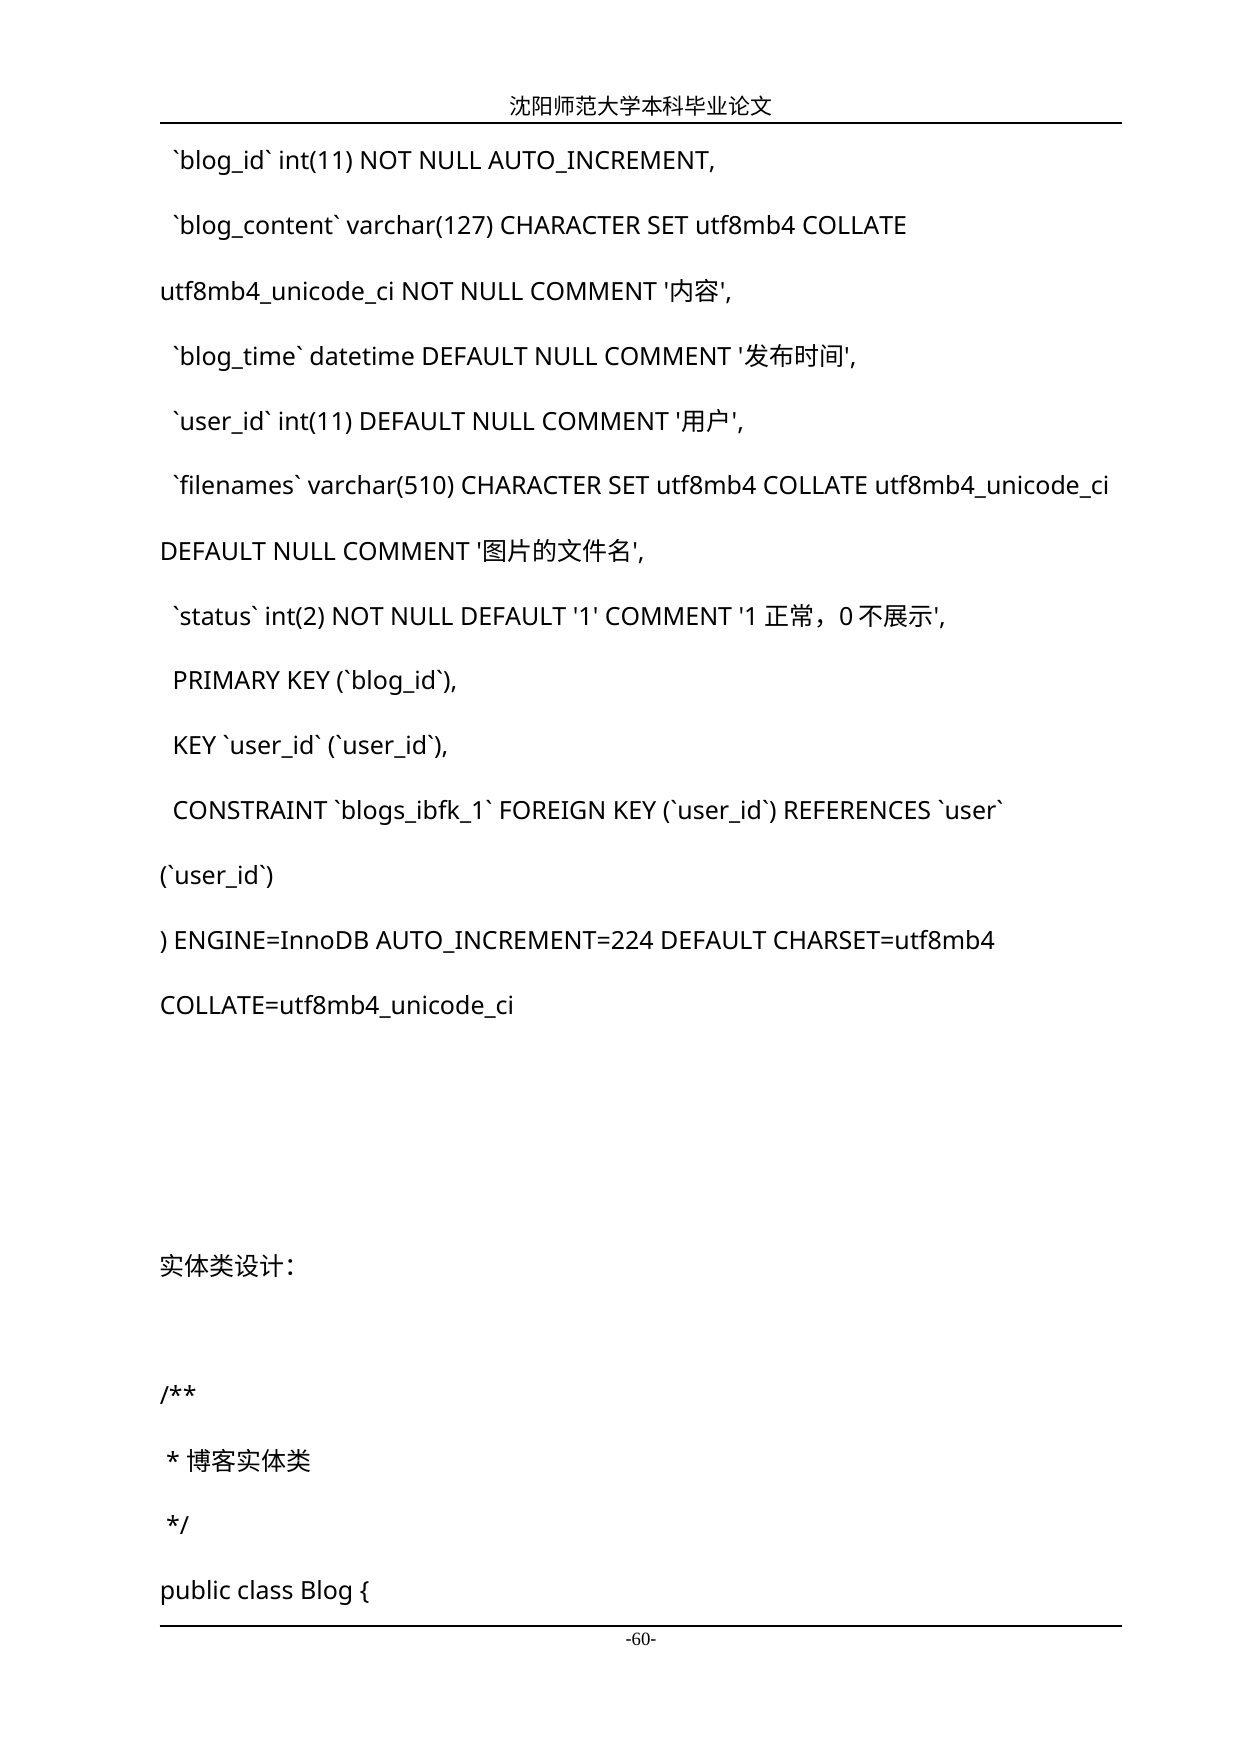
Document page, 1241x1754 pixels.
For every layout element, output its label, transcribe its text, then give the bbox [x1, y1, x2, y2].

text /** [159, 1362, 1122, 1427]
text ) ENGINE=InnoDB AUTO_INCREMENT=224 DEFAULT CHARSET=utf8mb4 COLLATE=utf8mb4_unicode_ci [159, 907, 1122, 1037]
text CONSTRAINT `blogs_ibfk_1` FOREIGN KEY (`user_id`) REFERENCES `user` (`user_id`) [159, 777, 1122, 907]
text `filenames` varchar(510) CHARACTER SET utf8mb4 COLLATE utf8mb4_unicode_ci DEFAULT NULL COMMENT '图片的文件名', [159, 452, 1122, 582]
text */ [159, 1492, 1122, 1557]
text KEY `user_id` (`user_id`), [159, 712, 1122, 777]
text public class Blog { [159, 1557, 1122, 1622]
text * 博客实体类 [159, 1427, 1122, 1492]
text `user_id` int(11) DEFAULT NULL COMMENT '用户', [159, 387, 1122, 452]
text `blog_content` varchar(127) CHARACTER SET utf8mb4 COLLATE utf8mb4_unicode_ci NOT NULL COMMENT '内容', [159, 192, 1122, 322]
text PRIMARY KEY (`blog_id`), [159, 647, 1122, 712]
text `status` int(2) NOT NULL DEFAULT '1' COMMENT '1正常，0不展示', [159, 582, 1122, 647]
text `blog_id` int(11) NOT NULL AUTO_INCREMENT, [159, 127, 1122, 192]
text 实体类设计： [159, 1232, 1122, 1297]
text `blog_time` datetime DEFAULT NULL COMMENT '发布时间', [159, 322, 1122, 387]
